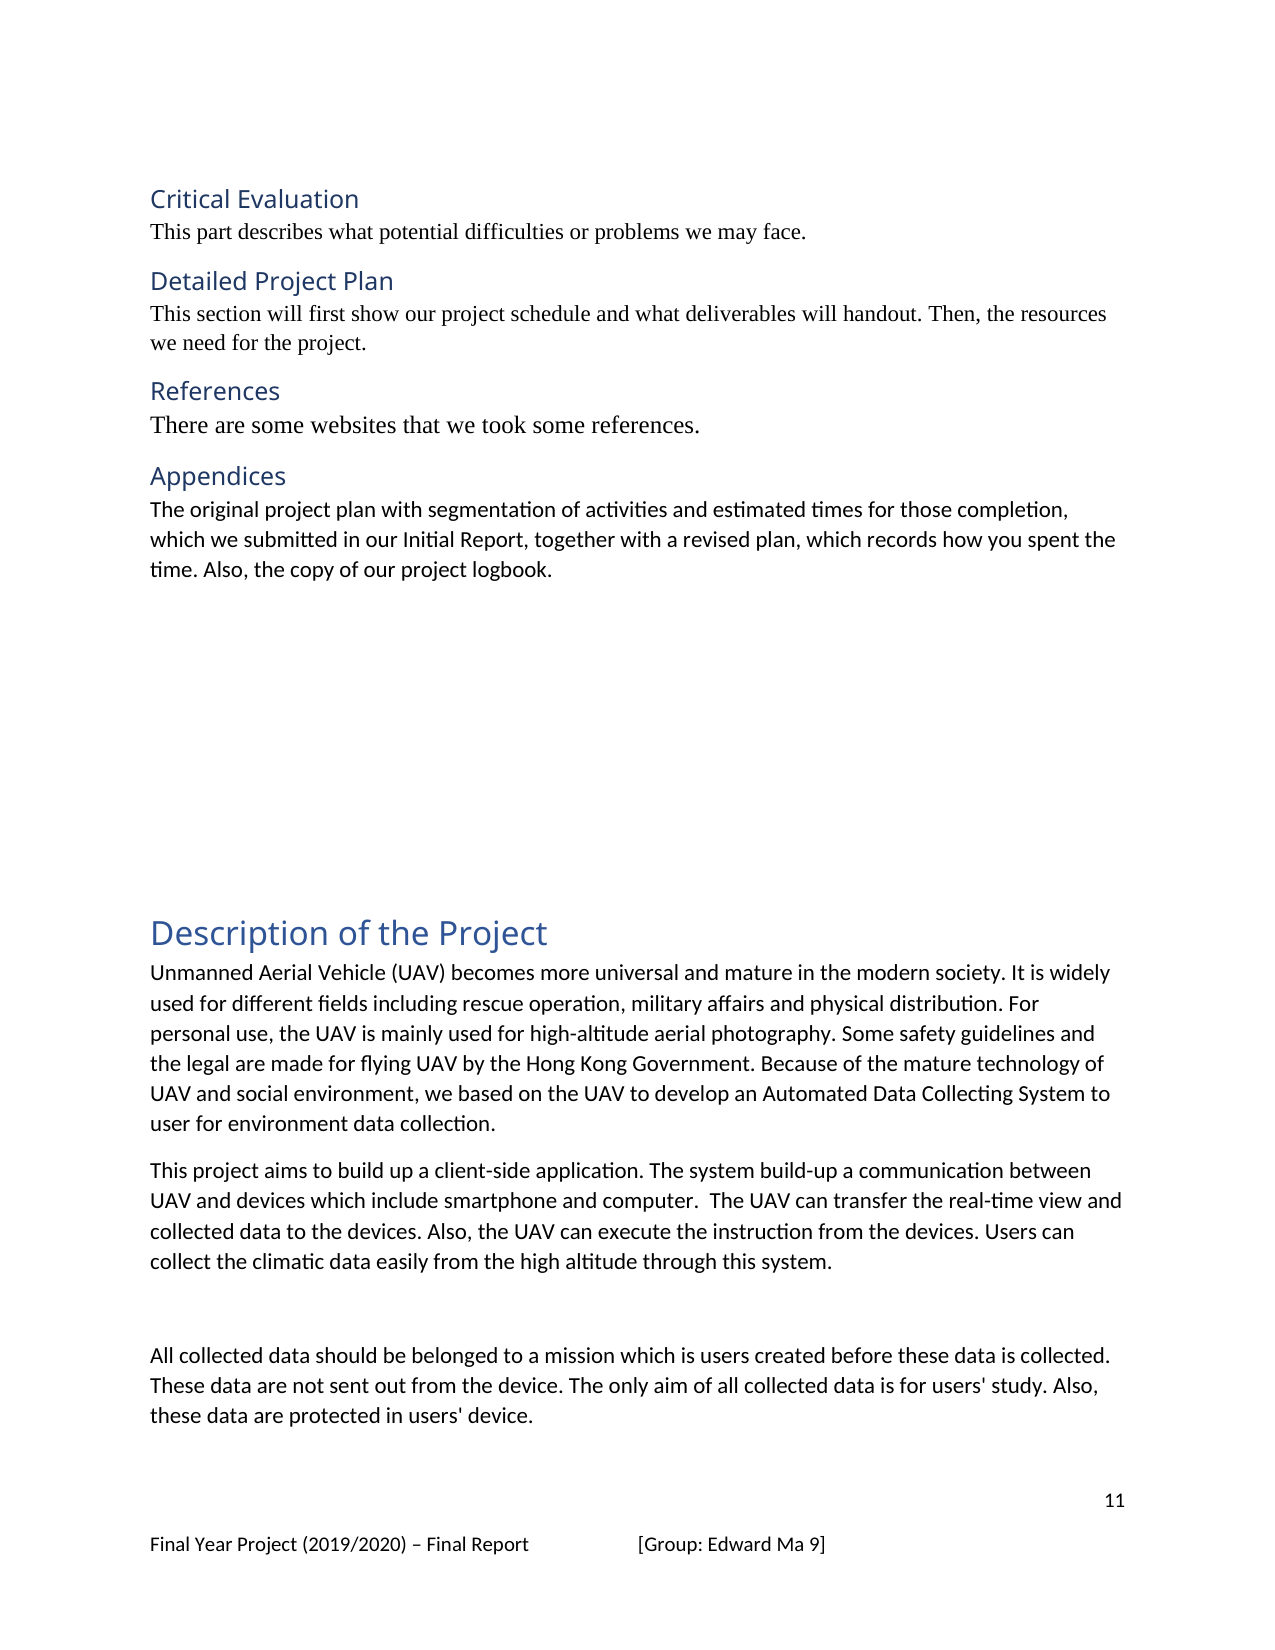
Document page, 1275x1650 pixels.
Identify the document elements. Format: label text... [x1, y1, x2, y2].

text There are some websites that we took some references. [150, 410, 1125, 439]
subtitle Description of the Project [150, 909, 1125, 955]
subtitle Appendices [150, 458, 1125, 492]
text This section will first show our project schedule and what deliverables will handout. Then, the resources we need for the project. [150, 300, 1125, 355]
text This project aims to build up a client-side application. The system build-up a communication between UAV and devices which include smartphone and computer. The UAV can transfer the real-time view and collected data to the devices. Also, the UAV can execute the instruction from the devices. Users can collect the climatic data easily from the high altitude through this system. [150, 1156, 1125, 1275]
text This part describes what potential difficulties or problems we may face. [150, 218, 1125, 244]
subtitle Critical Evaluation [150, 181, 1125, 216]
text All collected data should be belonged to a mission which is users created before these data is collected. These data are not sent out from the device. The only aim of all collected data is for users' study. Also, these data are protected in users' device. [150, 1341, 1125, 1429]
text Unmanned Aerial Vehicle (UAV) becomes more universal and mature in the modern society. It is widely used for different fields including rescue operation, military affairs and physical distribution. For personal use, the UAV is mainly used for high-altitude aerial photography. Some safety guidelines and the legal are made for flying UAV by the Hong Kong Government. Because of the mature technology of UAV and social environment, we based on the UAV to develop an Automated Data Collecting System to user for environment data collection. [150, 958, 1125, 1137]
subtitle Detailed Project Plan [150, 263, 1125, 297]
text The original project plan with segmentation of activities and estimated times for those completion, which we submitted in our Initial Report, together with a revised plan, which records how you spent the time. Also, the copy of our project logbook. [150, 495, 1125, 583]
subtitle References [150, 374, 1125, 408]
